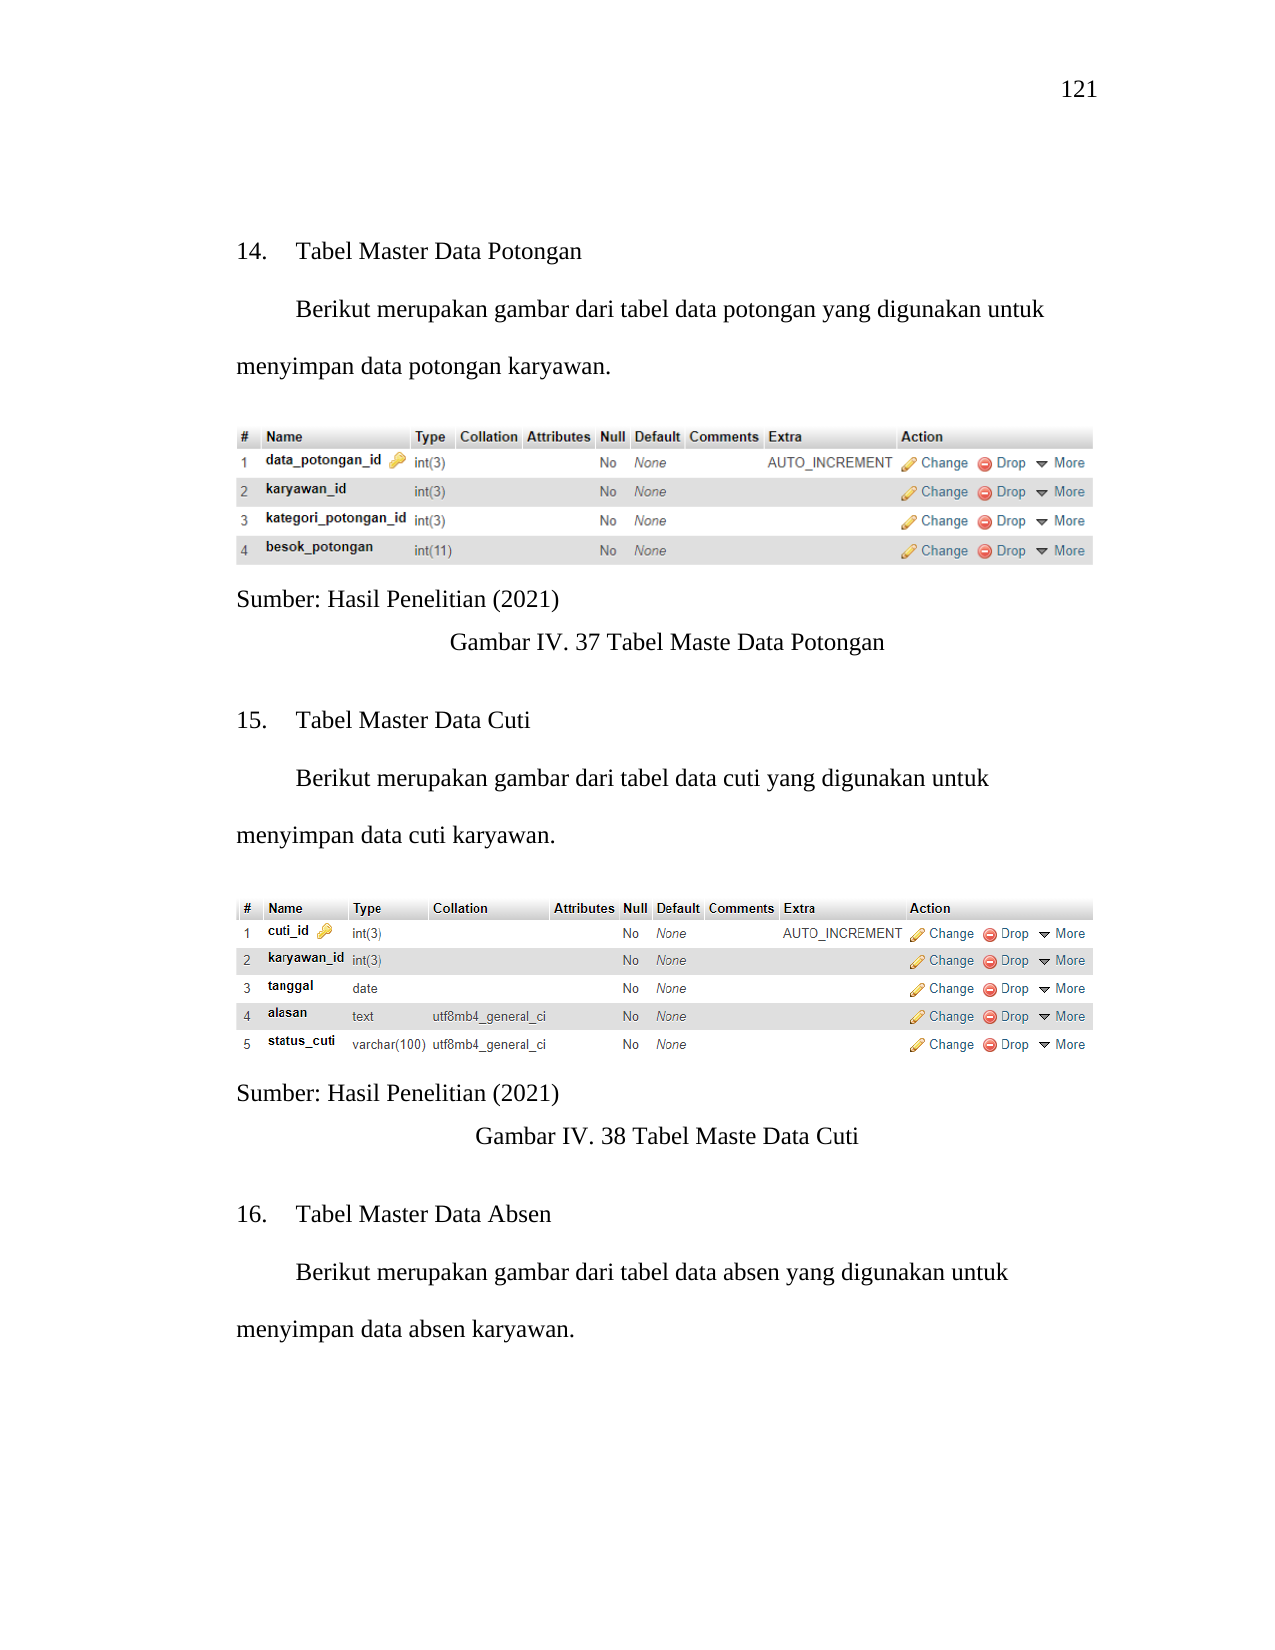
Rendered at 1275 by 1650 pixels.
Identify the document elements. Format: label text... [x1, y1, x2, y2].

text Gambar IV. 37 Tabel Maste Data Potongan [236, 627, 1098, 656]
text Sumber: Hasil Penelitian (2021) [236, 570, 1098, 612]
list Tabel Master Data Absen [236, 1199, 1098, 1228]
text Berikut merupakan gambar dari tabel data potongan yang digunakan untuk menyimpan data potongan karyawan. [236, 294, 1098, 380]
picture [236, 425, 1098, 570]
text Gambar IV. 38 Tabel Maste Data Cuti [236, 1121, 1098, 1150]
text Berikut merupakan gambar dari tabel data absen yang digunakan untuk menyimpan data absen karyawan. [236, 1257, 1098, 1343]
text Berikut merupakan gambar dari tabel data cuti yang digunakan untuk menyimpan data cuti karyawan. [236, 763, 1098, 849]
list Tabel Master Data Cuti [236, 705, 1098, 734]
list Tabel Master Data Potongan [236, 236, 1098, 265]
picture [236, 894, 1098, 1064]
text Sumber: Hasil Penelitian (2021) [236, 1064, 1098, 1107]
